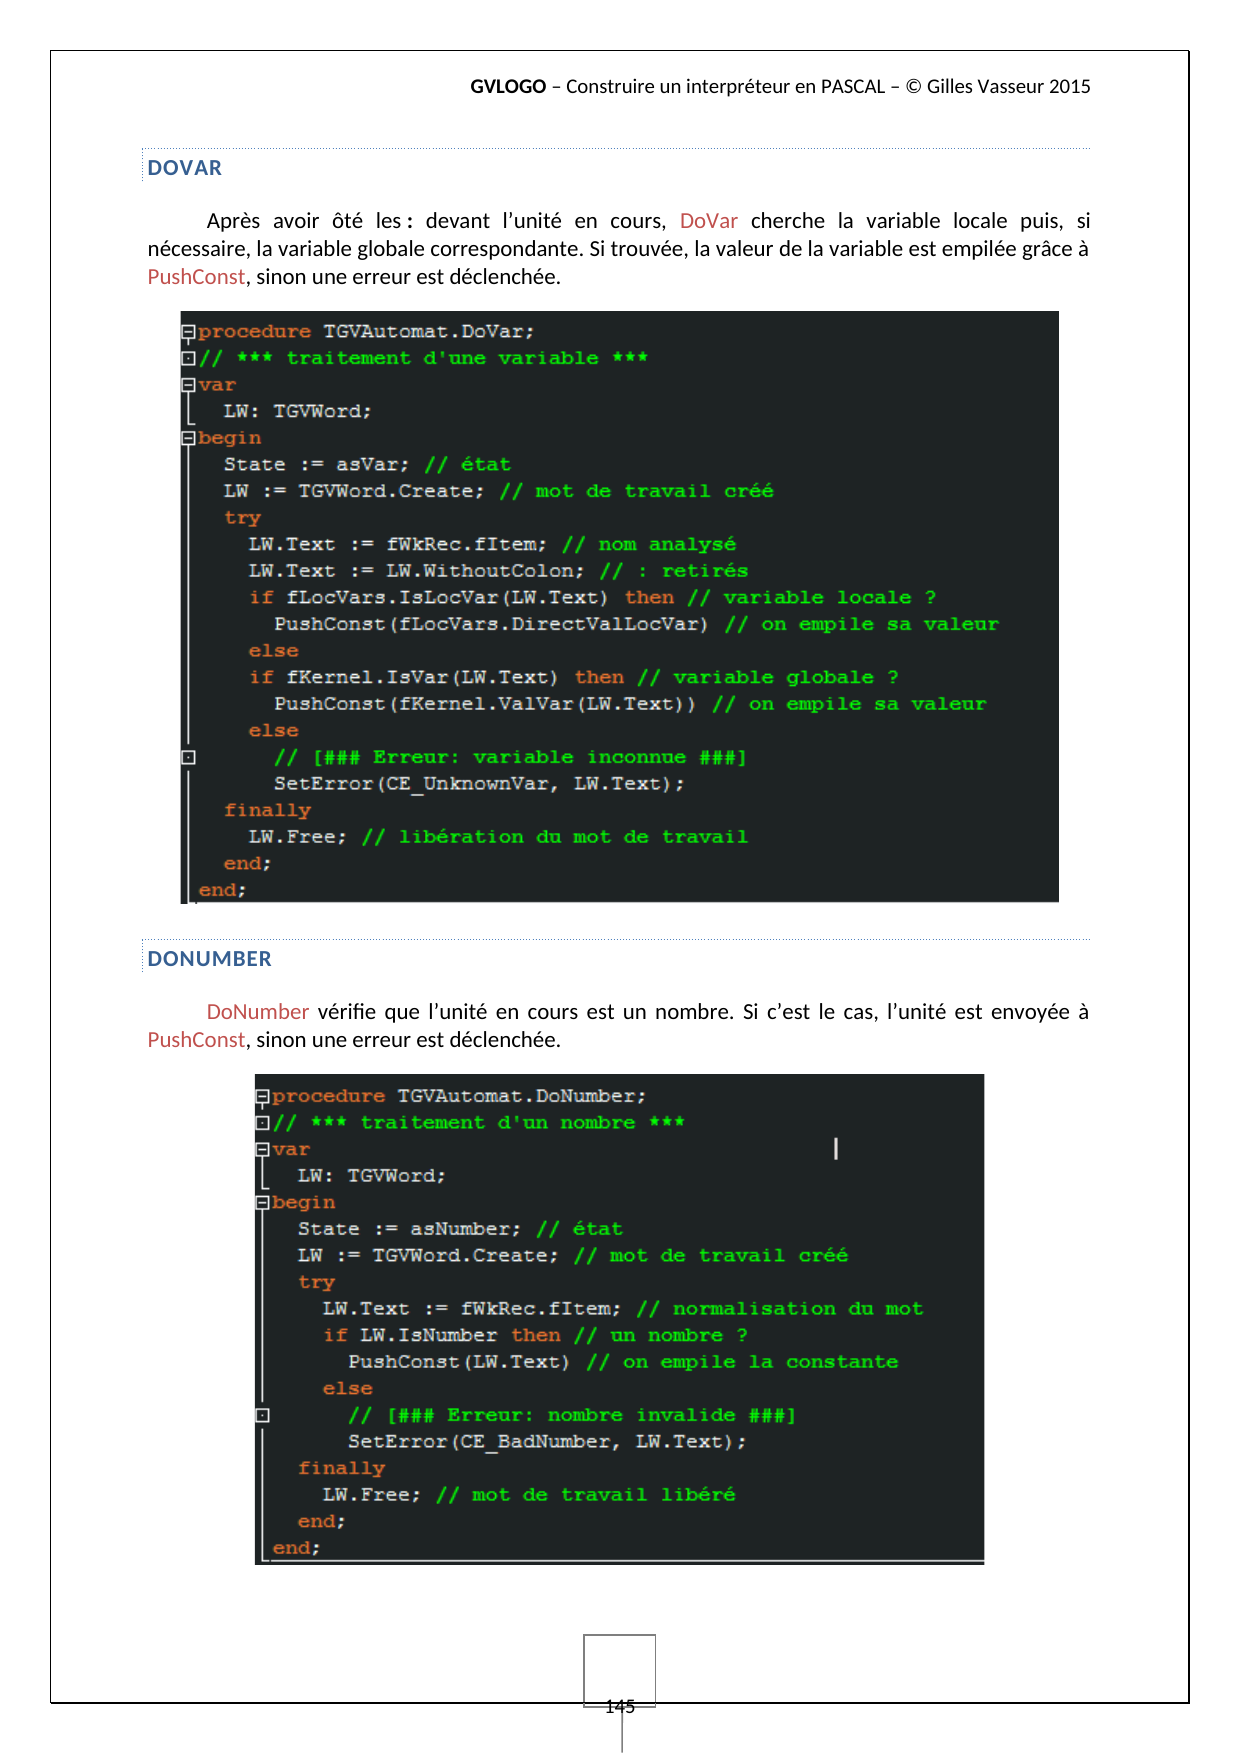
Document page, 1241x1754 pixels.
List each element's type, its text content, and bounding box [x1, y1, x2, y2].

subtitle DoNumber [142, 938, 1092, 972]
picture [254, 1074, 985, 1565]
text DoNumber vérifie que l’unité en cours est un nombre. Si c’est le cas, l’unité est envoyée à PushConst, sinon une erreur est déclenchée. [147, 997, 1092, 1053]
text Après avoir ôté les : devant l’unité en cours, DoVar cherche la variable locale puis, si nécessaire, la variable globale correspondante. Si trouvée, la valeur de la variable est empilée grâce à PushConst, sinon une erreur est déclenchée. [147, 206, 1092, 290]
subtitle DoVar [142, 148, 1092, 181]
picture [180, 311, 1059, 904]
